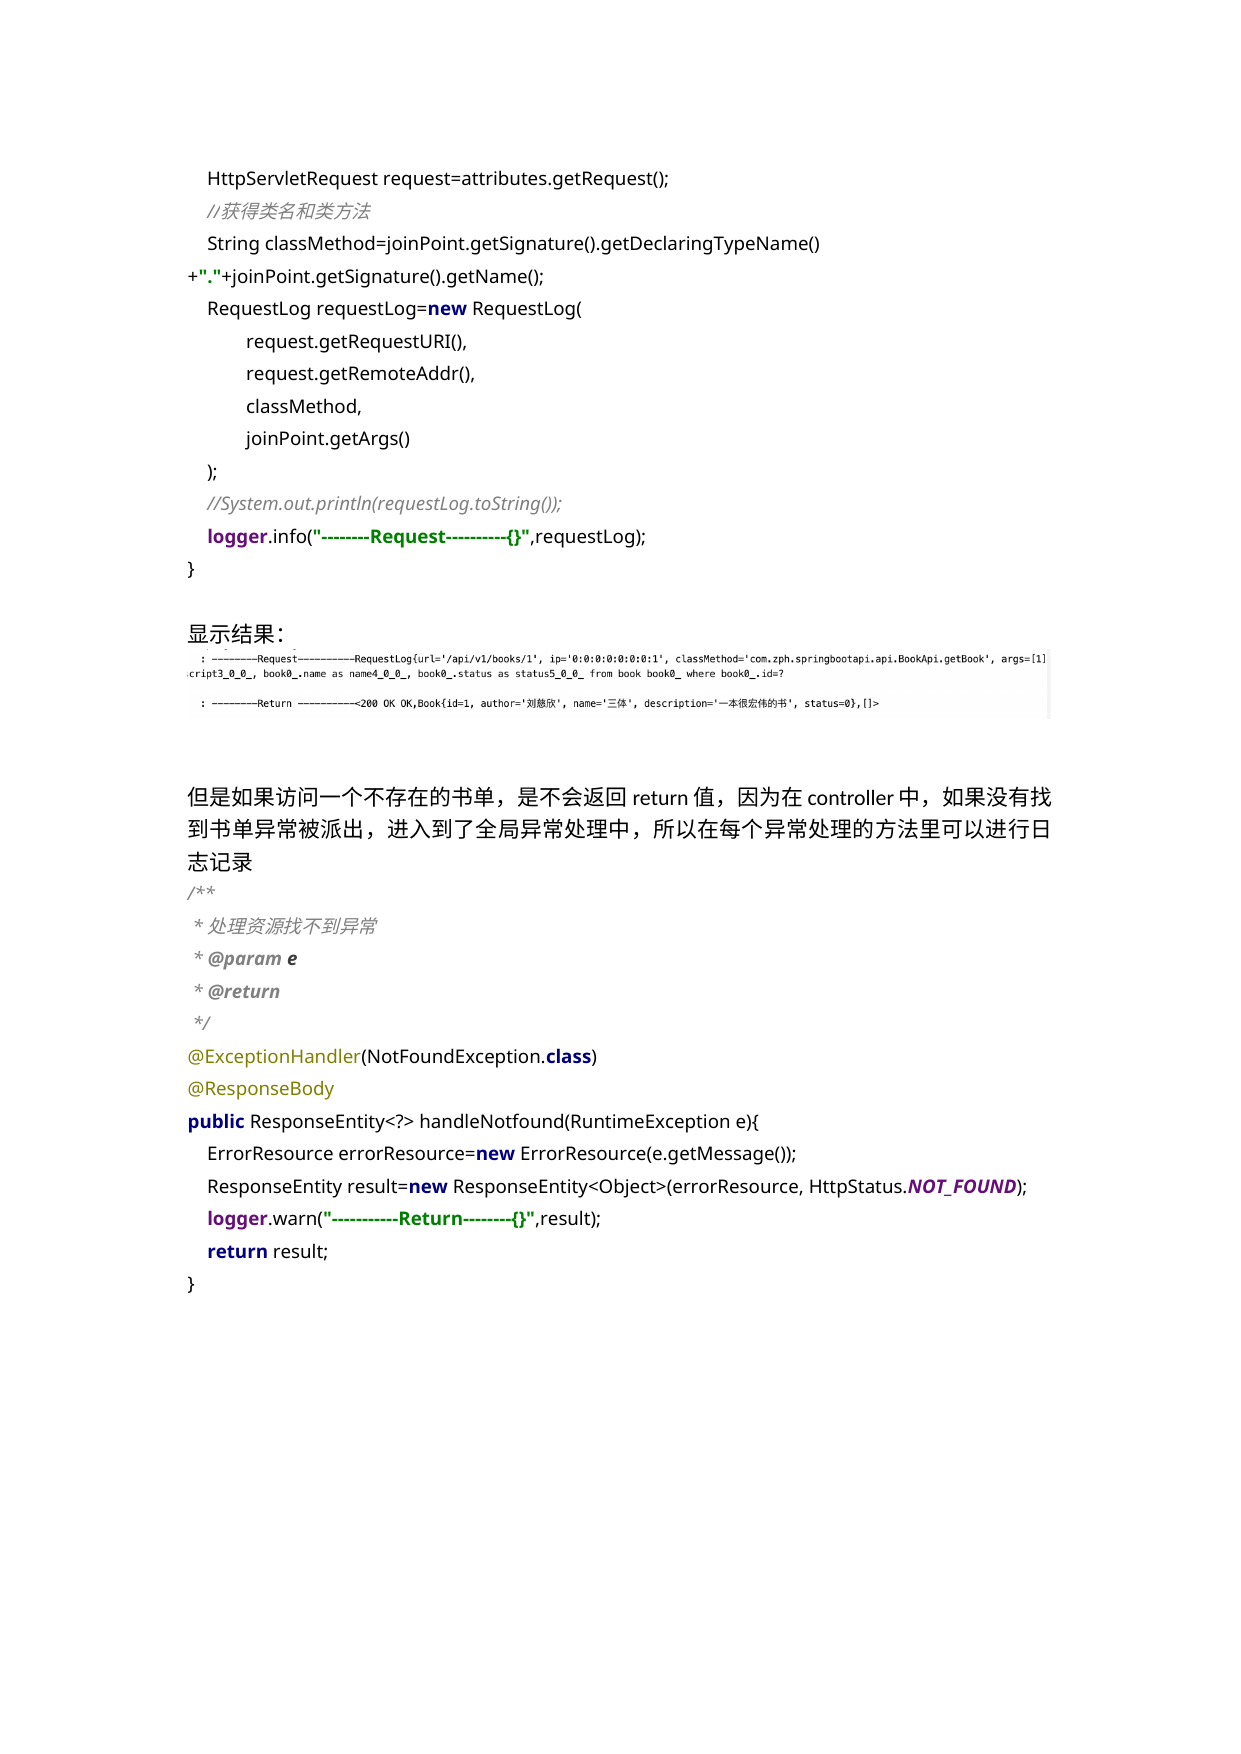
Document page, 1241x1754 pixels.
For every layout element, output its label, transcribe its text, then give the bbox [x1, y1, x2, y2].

picture [187, 649, 1051, 719]
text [187, 162, 1053, 584]
list 显示结果： [187, 617, 1053, 649]
text /** * 处理资源找不到异常 * @param e * @return */ @ExceptionHandler(NotFoundException.class) @ResponseBody public ResponseEntity<?> handleNotfound(RuntimeException e){ ErrorResource errorResource=new ErrorResource(e.getMessage()); ResponseEntity result=new ResponseEntity<Object>(errorResource, HttpStatus.NOT_FOUND); logger.warn("-----------Return--------{}",result); return result; } [187, 877, 1053, 1299]
list 但是如果访问一个不存在的书单，是不会返回return值，因为在controller中，如果没有找到书单异常被派出，进入到了全局异常处理中，所以在每个异常处理的方法里可以进行日志记录 [187, 779, 1053, 877]
